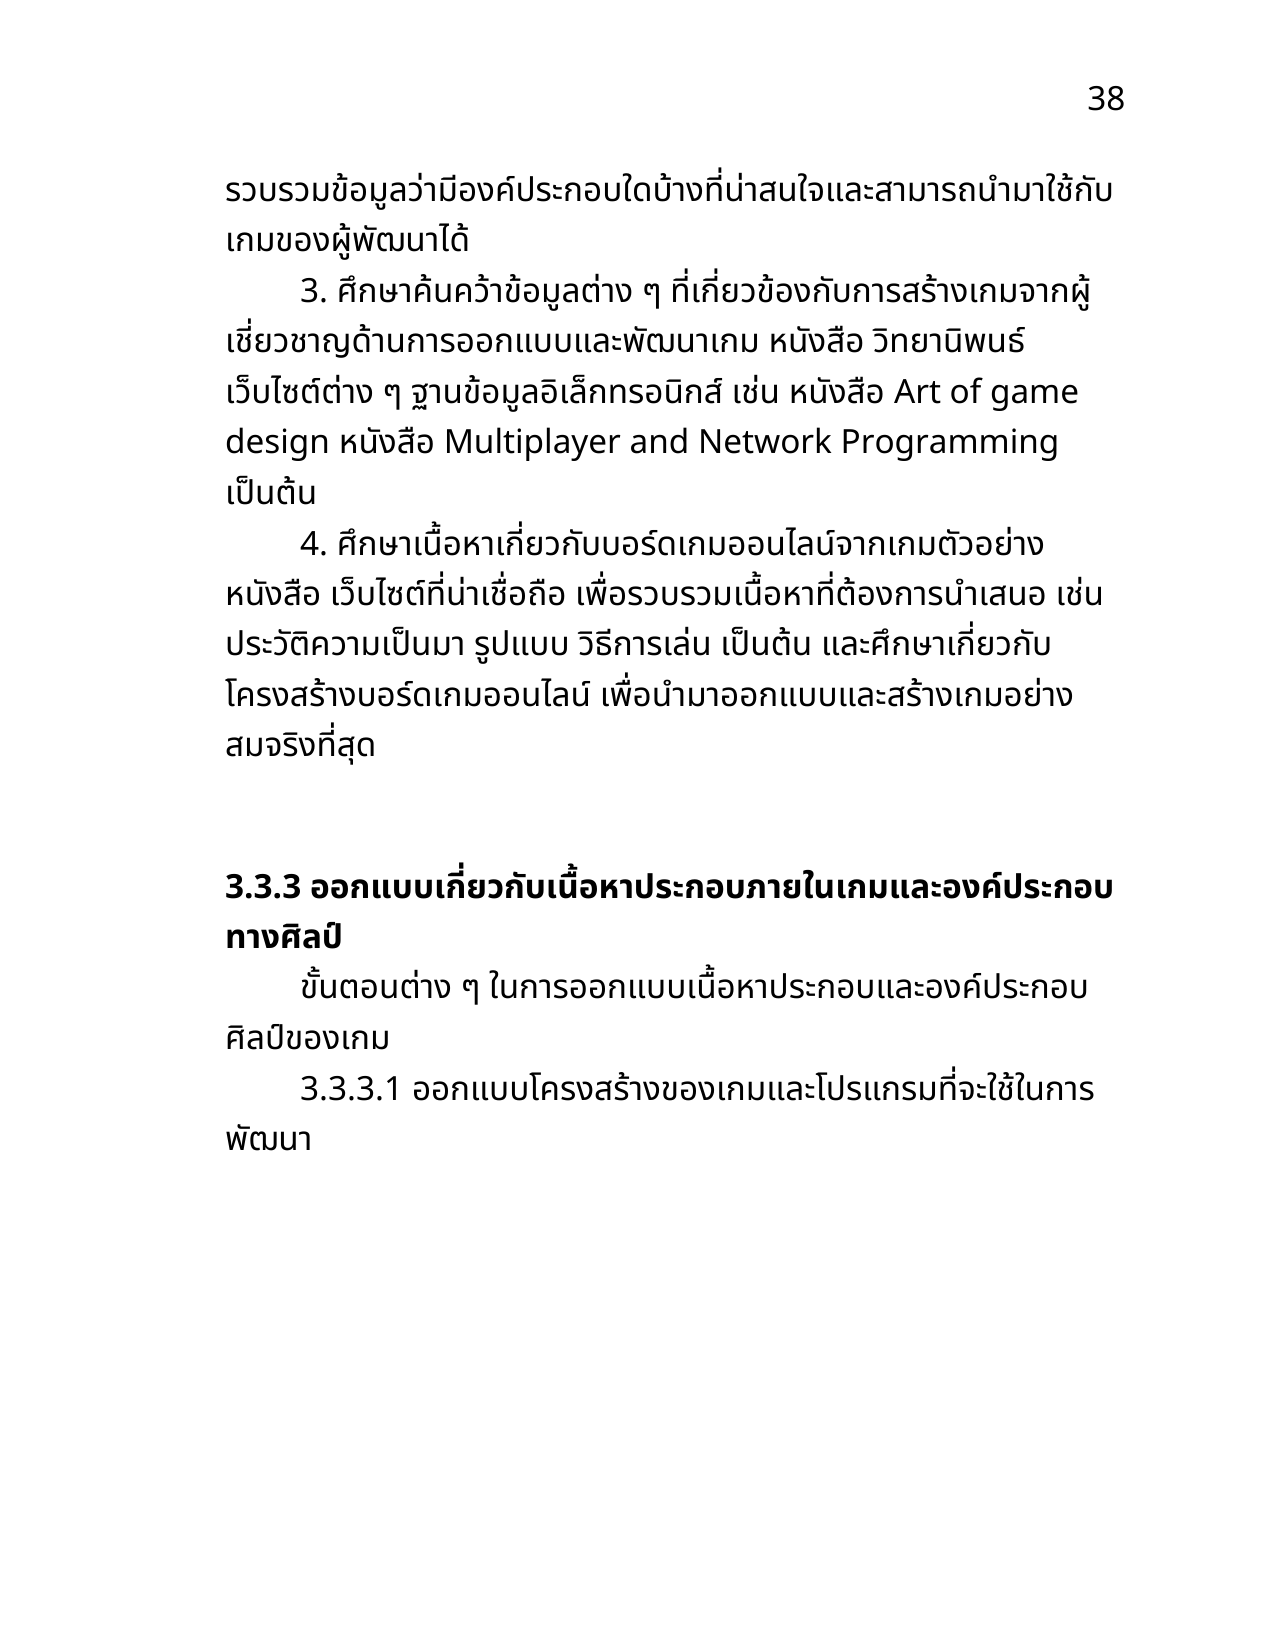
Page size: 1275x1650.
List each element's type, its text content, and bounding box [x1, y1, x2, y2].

text ขั้นตอนต่าง ๆ ในการออกแบบเนื้อหาประกอบและองค์ประกอบศิลป์ของเกม [225, 963, 1125, 1064]
text 3.3.3.1 ออกแบบโครงสร้างของเกมและโปรแกรมที่จะใช้ในการพัฒนา [225, 1064, 1125, 1165]
text 3. ศึกษาค้นคว้าข้อมูลต่าง ๆ ที่เกี่ยวข้องกับการสร้างเกมจากผู้เชี่ยวชาญด้านการออกแบบและพัฒนาเกม หนังสือ วิทยานิพนธ์ เว็บไซต์ต่าง ๆ ฐานข้อมูลอิเล็กทรอนิกส์ เช่น หนังสือ Art of game design หนังสือ Multiplayer and Network Programming เป็นต้น [225, 267, 1125, 519]
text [225, 166, 1125, 267]
text 4. ศึกษาเนื้อหาเกี่ยวกับบอร์ดเกมออนไลน์จากเกมตัวอย่าง หนังสือ เว็บไซต์ที่น่าเชื่อถือ เพื่อรวบรวมเนื้อหาที่ต้องการนำเสนอ เช่น ประวัติความเป็นมา รูปแบบ วิธีการเล่น เป็นต้น และศึกษาเกี่ยวกับโครงสร้างบอร์ดเกมออนไลน์ เพื่อนำมาออกแบบและสร้างเกมอย่างสมจริงที่สุด [225, 519, 1125, 772]
text 3.3.3 ออกแบบเกี่ยวกับเนื้อหาประกอบภายในเกมและองค์ประกอบทางศิลป์ [225, 862, 1125, 963]
